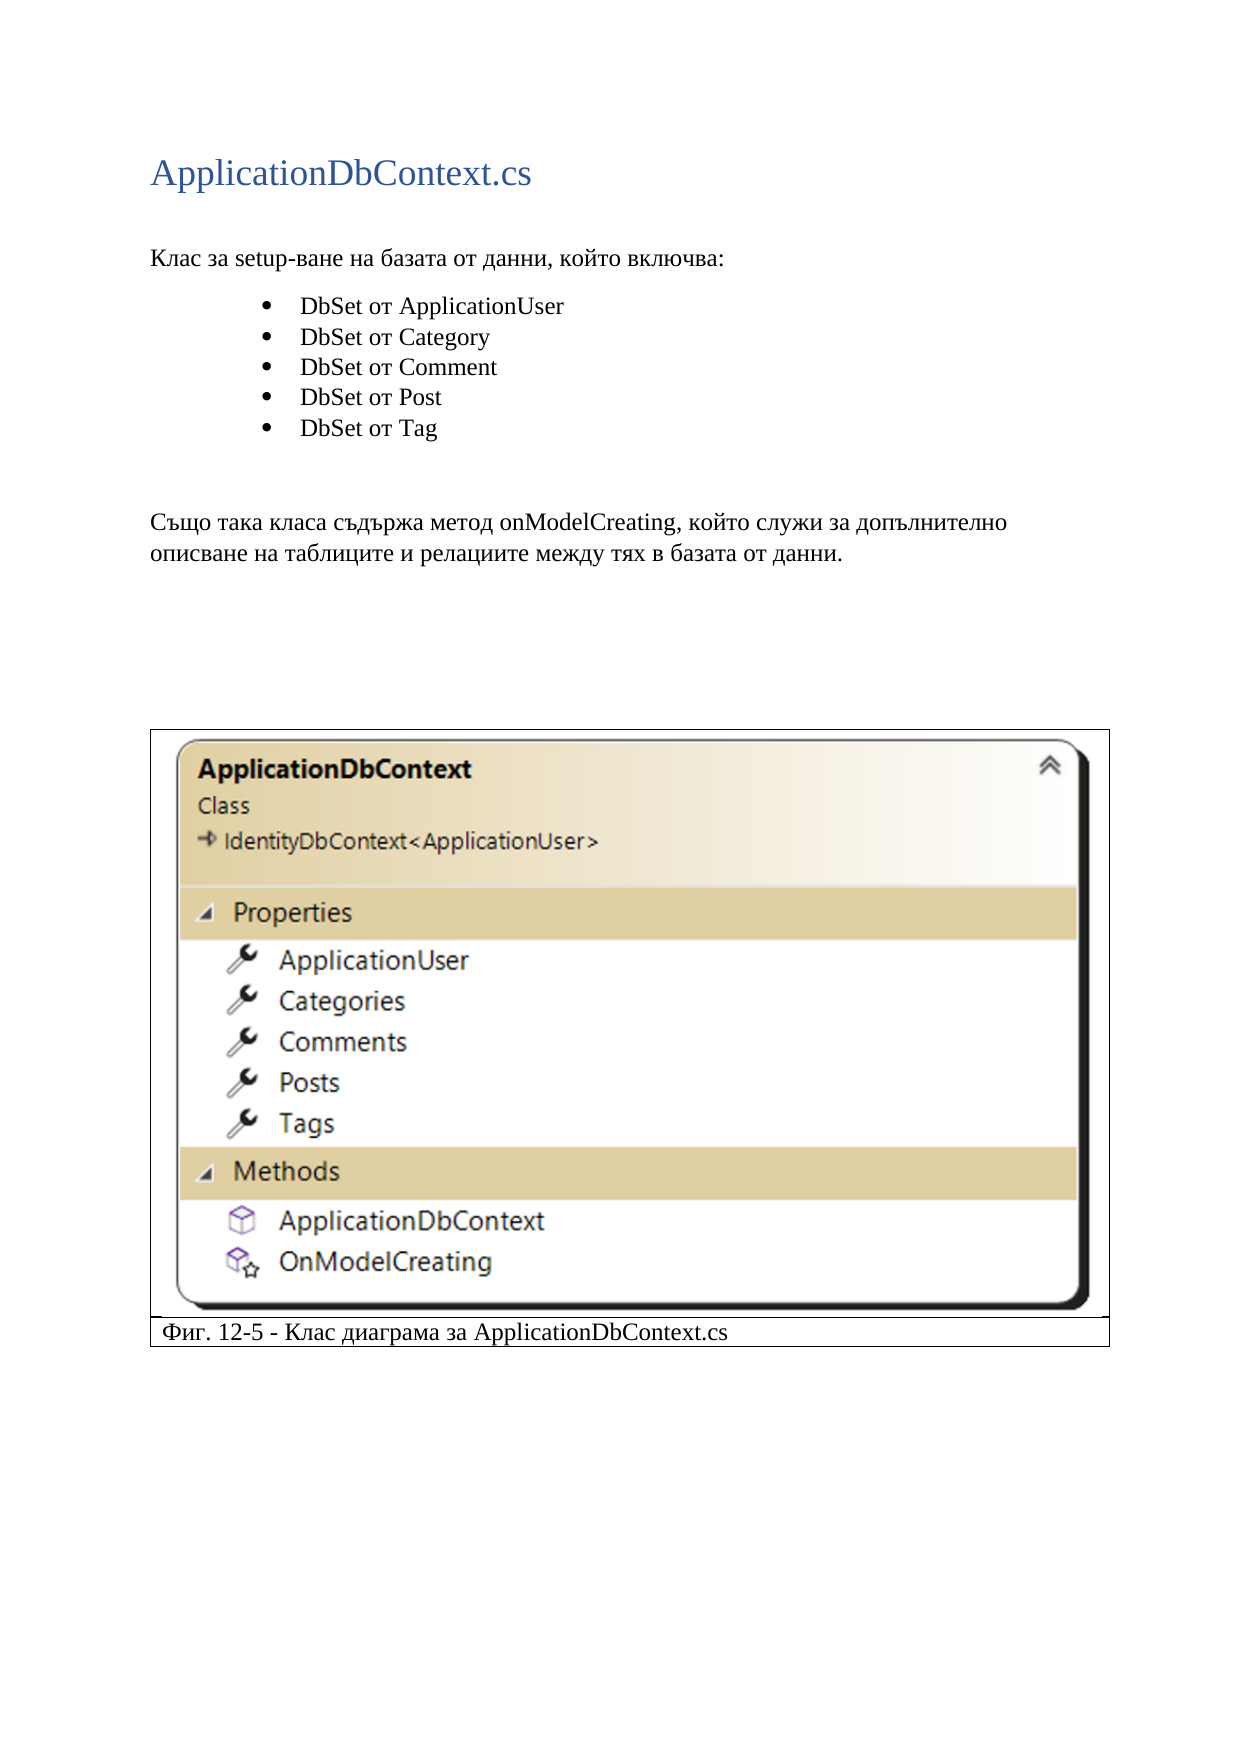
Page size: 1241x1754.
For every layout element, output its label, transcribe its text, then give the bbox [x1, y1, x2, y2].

list DbSet от Category [262, 322, 1090, 350]
table_header [151, 730, 161, 1316]
list DbSet от ApplicationUser [262, 291, 1090, 320]
table_cell Фиг. 12-5 - Клас диаграма за ApplicationDbContext.cs [151, 1318, 1109, 1346]
list DbSet от Comment [262, 352, 1090, 381]
list DbSet от Post [262, 382, 1090, 411]
text Клас за setup-ване на базата от данни, който включва: [150, 243, 1090, 272]
picture [161, 730, 1102, 1317]
subtitle ApplicationDbContext.cs [150, 150, 1090, 193]
list DbSet от Tag [262, 413, 1090, 442]
text Също така класа съдържа метод onModelCreating, който служи за допълнително описване на таблиците и релациите между тях в базата от данни. [150, 507, 1090, 567]
table_header [1102, 730, 1109, 1316]
